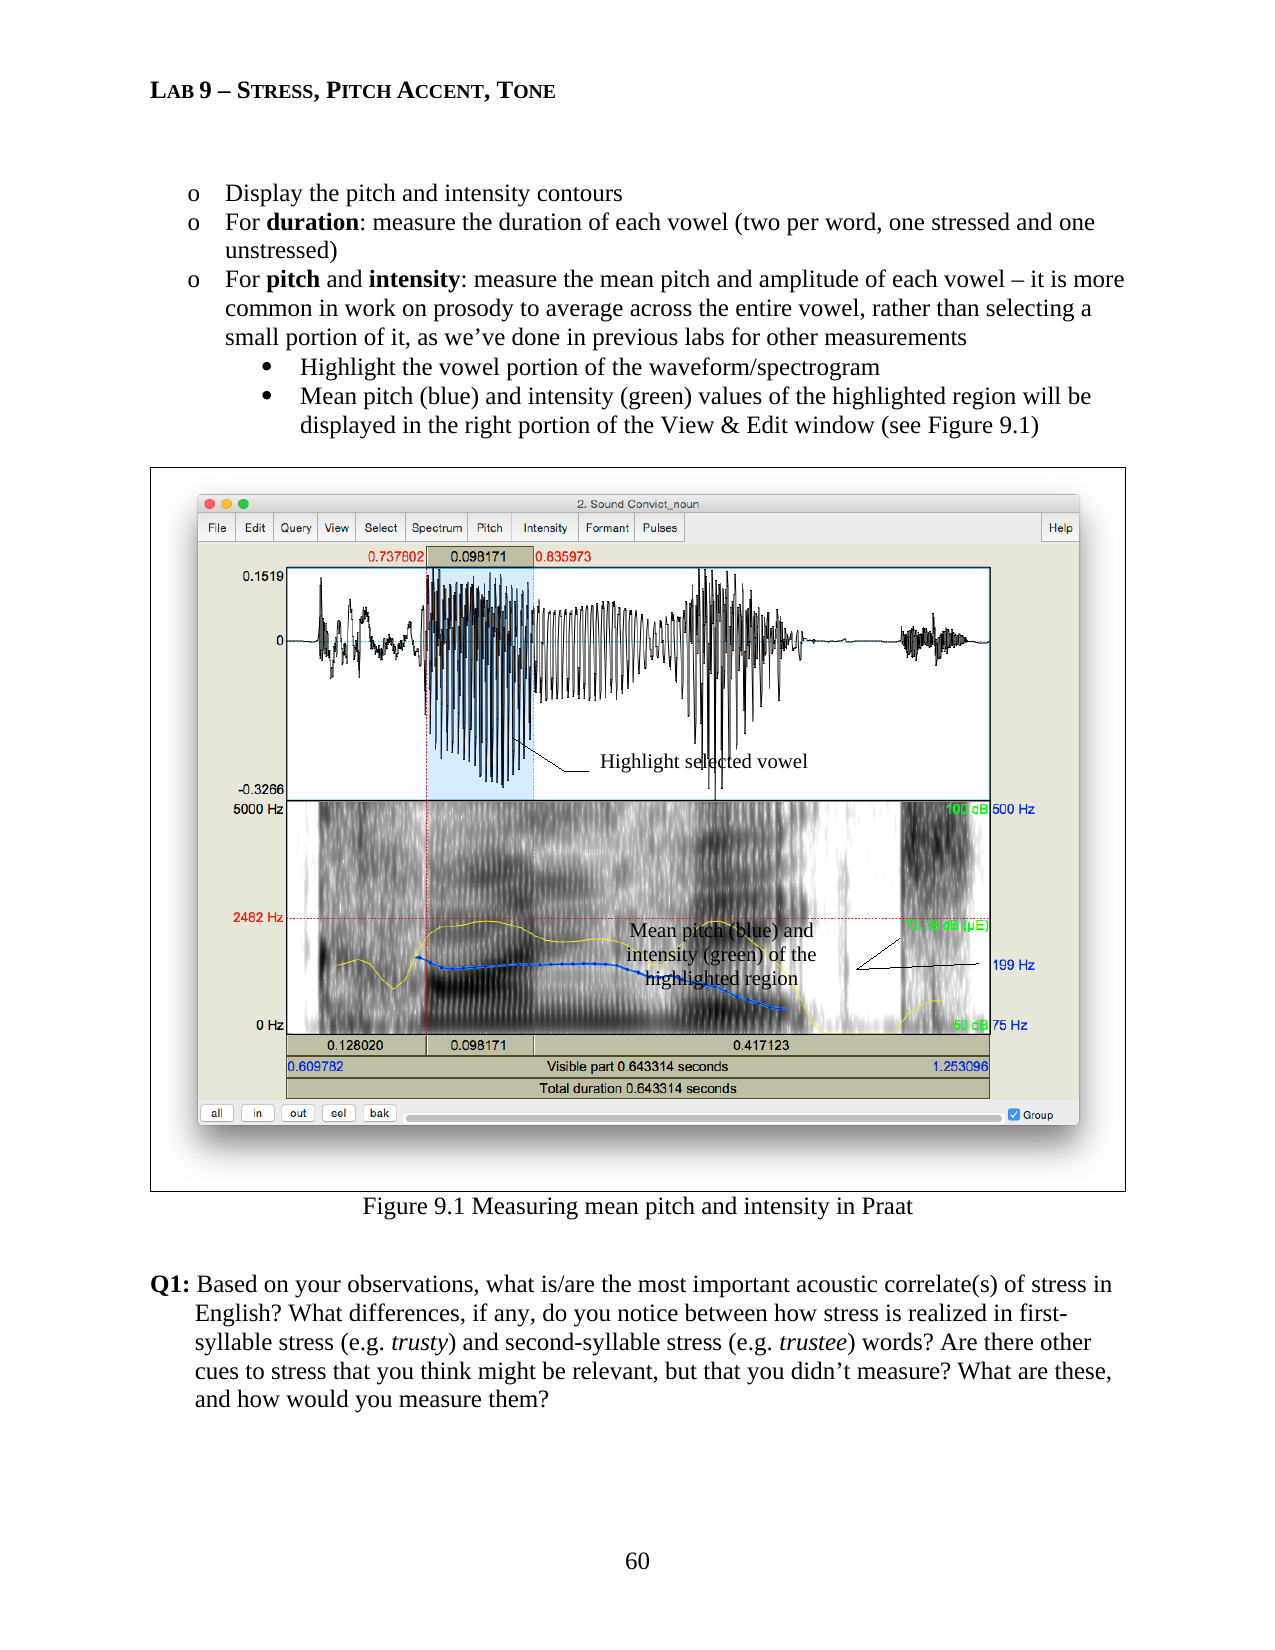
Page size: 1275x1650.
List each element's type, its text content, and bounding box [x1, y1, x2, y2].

picture [151, 468, 298, 1191]
list Mean pitch (blue) and intensity (green) values of the highlighted region will be displayed in the right portion of the View & Edit window (see Figure 9.1) [262, 381, 1092, 439]
list Display the pitch and intensity contours [187, 178, 1156, 207]
list Highlight the vowel portion of the waveform/spectrogram [262, 351, 1156, 381]
list For duration: measure the duration of each vowel (two per word, one stressed and one unstressed) [187, 207, 1095, 264]
picture [977, 468, 1125, 1191]
list For pitch and intensity: measure the mean pitch and amplitude of each vowel – it is more common in work on prosody to average across the entire vowel, rather than selecting a small portion of it, as we’ve done in previous labs for other measurements [187, 264, 1125, 351]
text Figure 9.1 Measuring mean pitch and intensity in Praat [298, 464, 977, 1220]
text Q1: Based on your observations, what is/are the most important acoustic correlate(s) of stress in English? What differences, if any, do you notice between how stress is realized in first- syllable stress (e.g. trusty) and second-syllable stress (e.g. trustee) words? Are there other cues to stress that you think might be relevant, but that you didn’t measure? What are these, and how would you measure them? [150, 1269, 1115, 1413]
text LAB 9 – STRESS, PITCH ACCENT, TONE [150, 75, 1156, 104]
